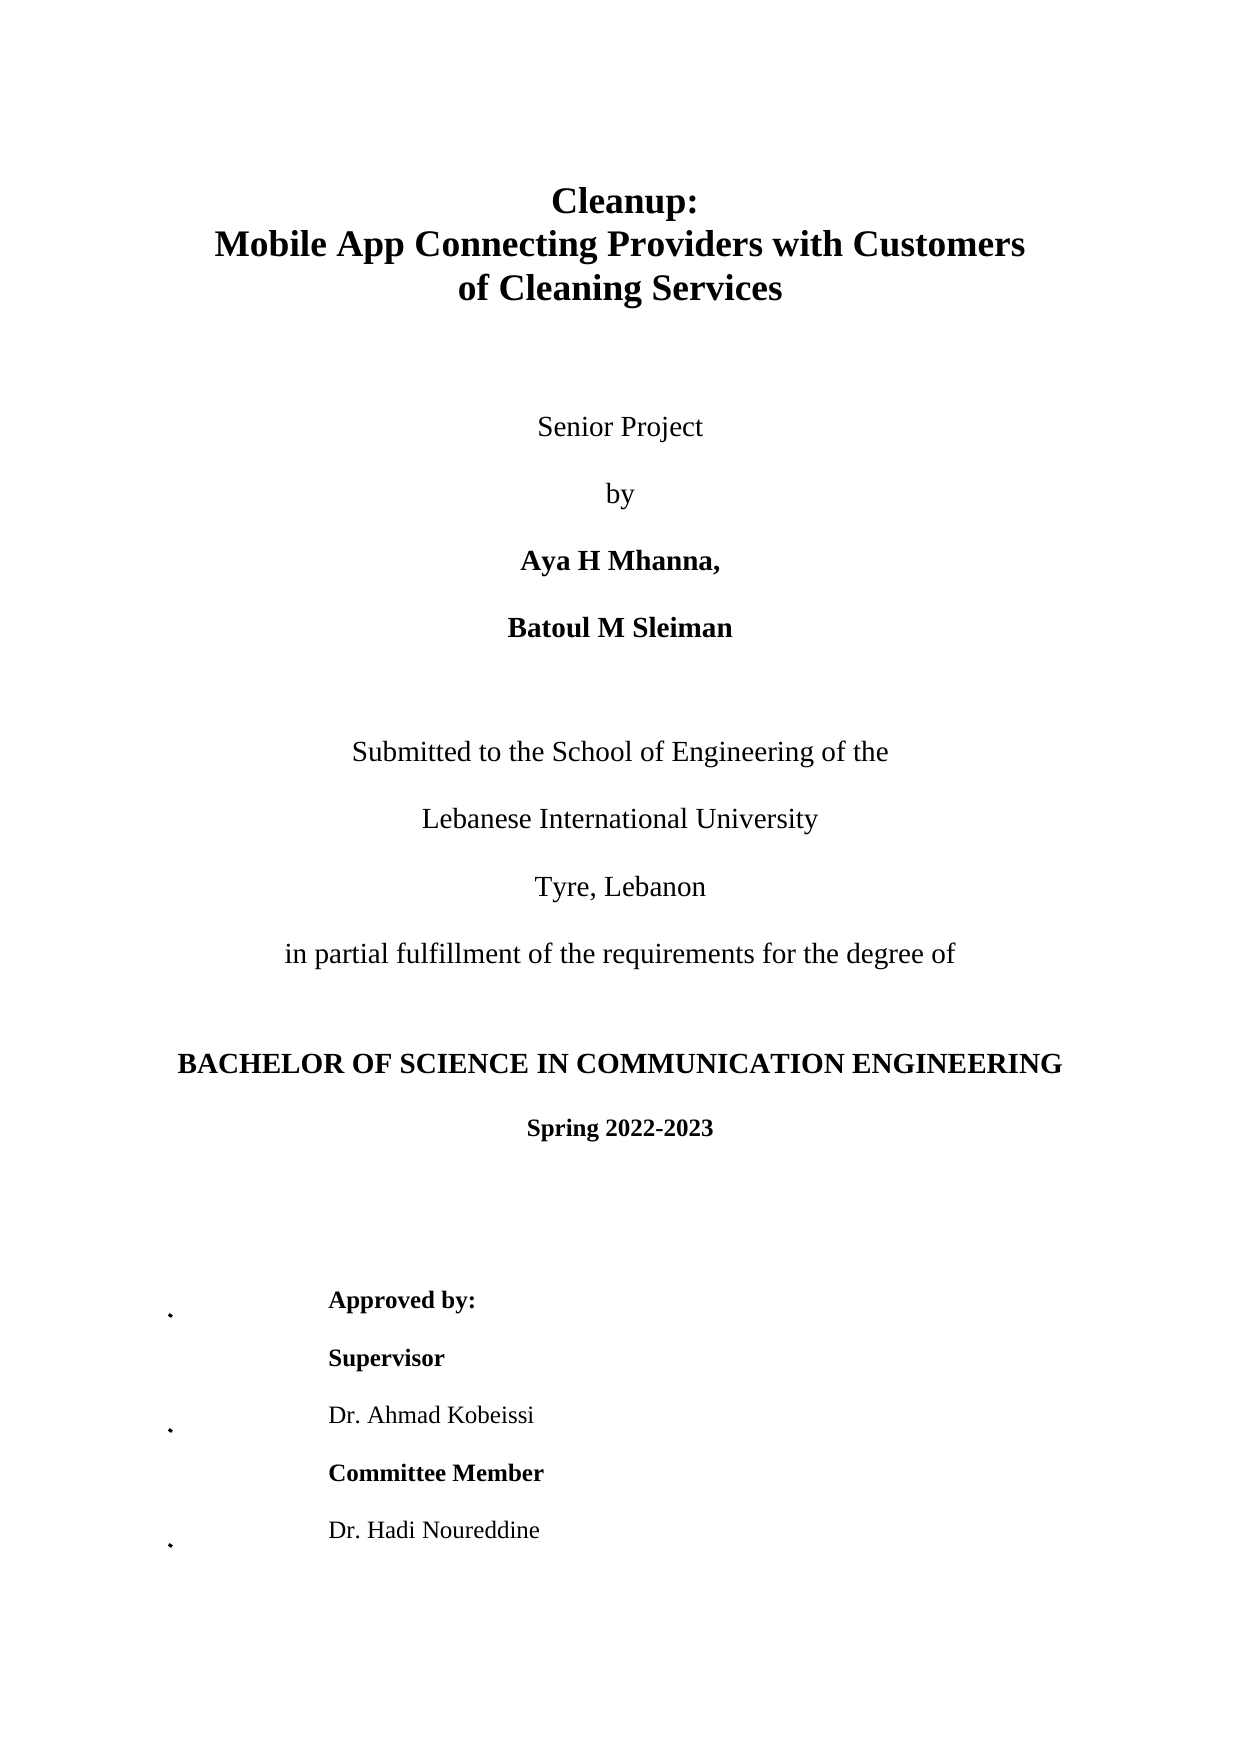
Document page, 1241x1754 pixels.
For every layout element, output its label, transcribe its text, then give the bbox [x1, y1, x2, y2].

text Dr. Hadi Noureddine [328, 1516, 1090, 1544]
text Mobile App Connecting Providers with Customers [150, 222, 1090, 265]
text in partial fulfillment of the requirements for the degree of [150, 936, 1090, 969]
text Committee Member [328, 1458, 1090, 1487]
text by [150, 476, 1090, 509]
text Approved by: [328, 1286, 1090, 1314]
text Dr. Ahmad Kobeissi [328, 1401, 1090, 1429]
text BACHELOR OF SCIENCE IN COMMUNICATION ENGINEERING [150, 1046, 1090, 1079]
text Cleanup: [150, 179, 1090, 222]
text Supervisor [328, 1314, 1090, 1372]
text of Cleaning Services [150, 265, 1090, 308]
text Batoul M Sleiman [150, 610, 1090, 643]
text Spring 2022-2023 [150, 1113, 1090, 1142]
text Senior Project [150, 409, 1090, 442]
text Aya H Mhanna, [150, 543, 1090, 576]
text Lebanese International University [150, 802, 1090, 835]
text Submitted to the School of Engineering of the [150, 734, 1090, 768]
text Tyre, Lebanon [150, 869, 1090, 902]
